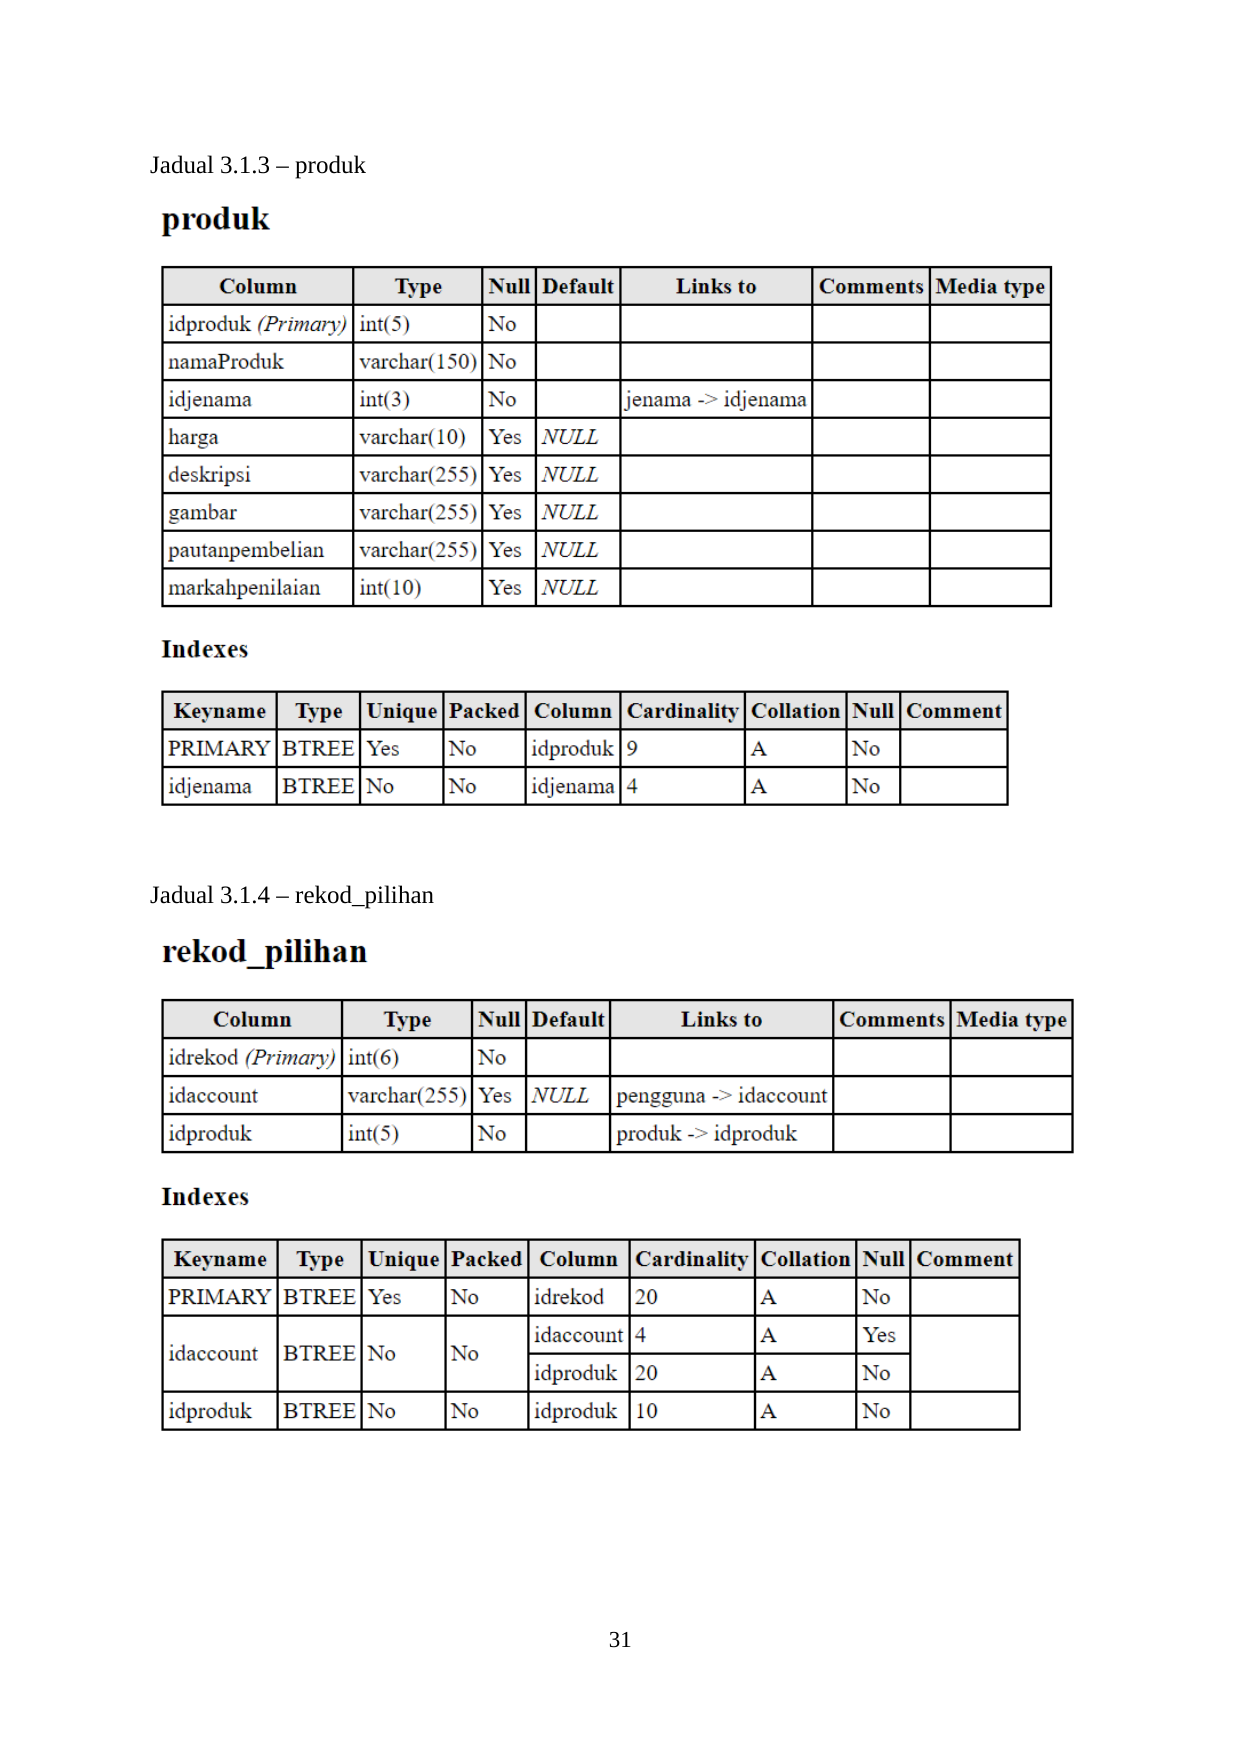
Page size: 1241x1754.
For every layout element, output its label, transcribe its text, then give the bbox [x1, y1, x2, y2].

text Jadual 3.1.3 – produk [150, 150, 1090, 179]
text Jadual 3.1.4 – rekod_pilihan [150, 880, 1090, 909]
picture [150, 923, 1091, 1447]
picture [150, 193, 1091, 823]
